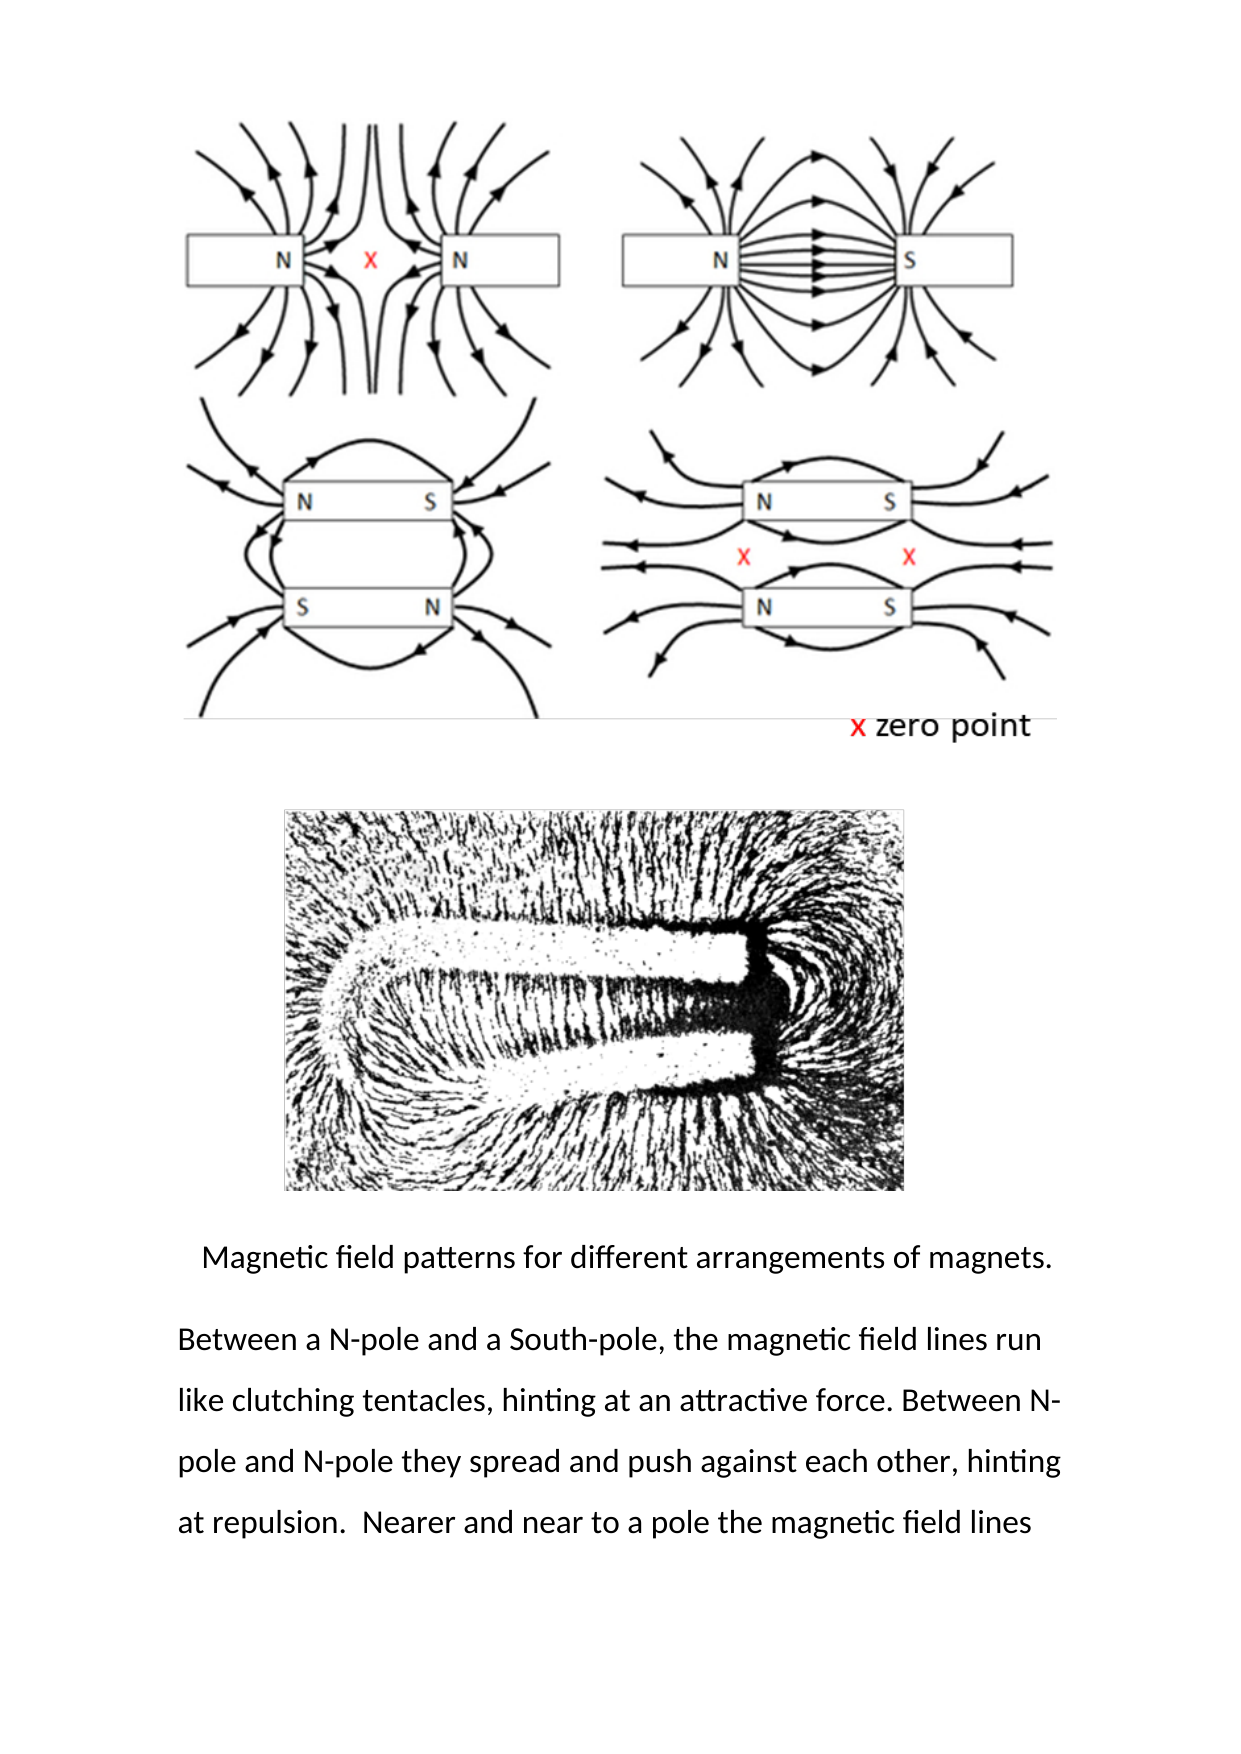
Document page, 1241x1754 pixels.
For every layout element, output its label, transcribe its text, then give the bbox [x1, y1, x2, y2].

picture [183, 118, 1057, 1191]
text Magnetic field patterns for different arrangements of magnets. [177, 1236, 1063, 1277]
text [177, 1318, 1063, 1542]
